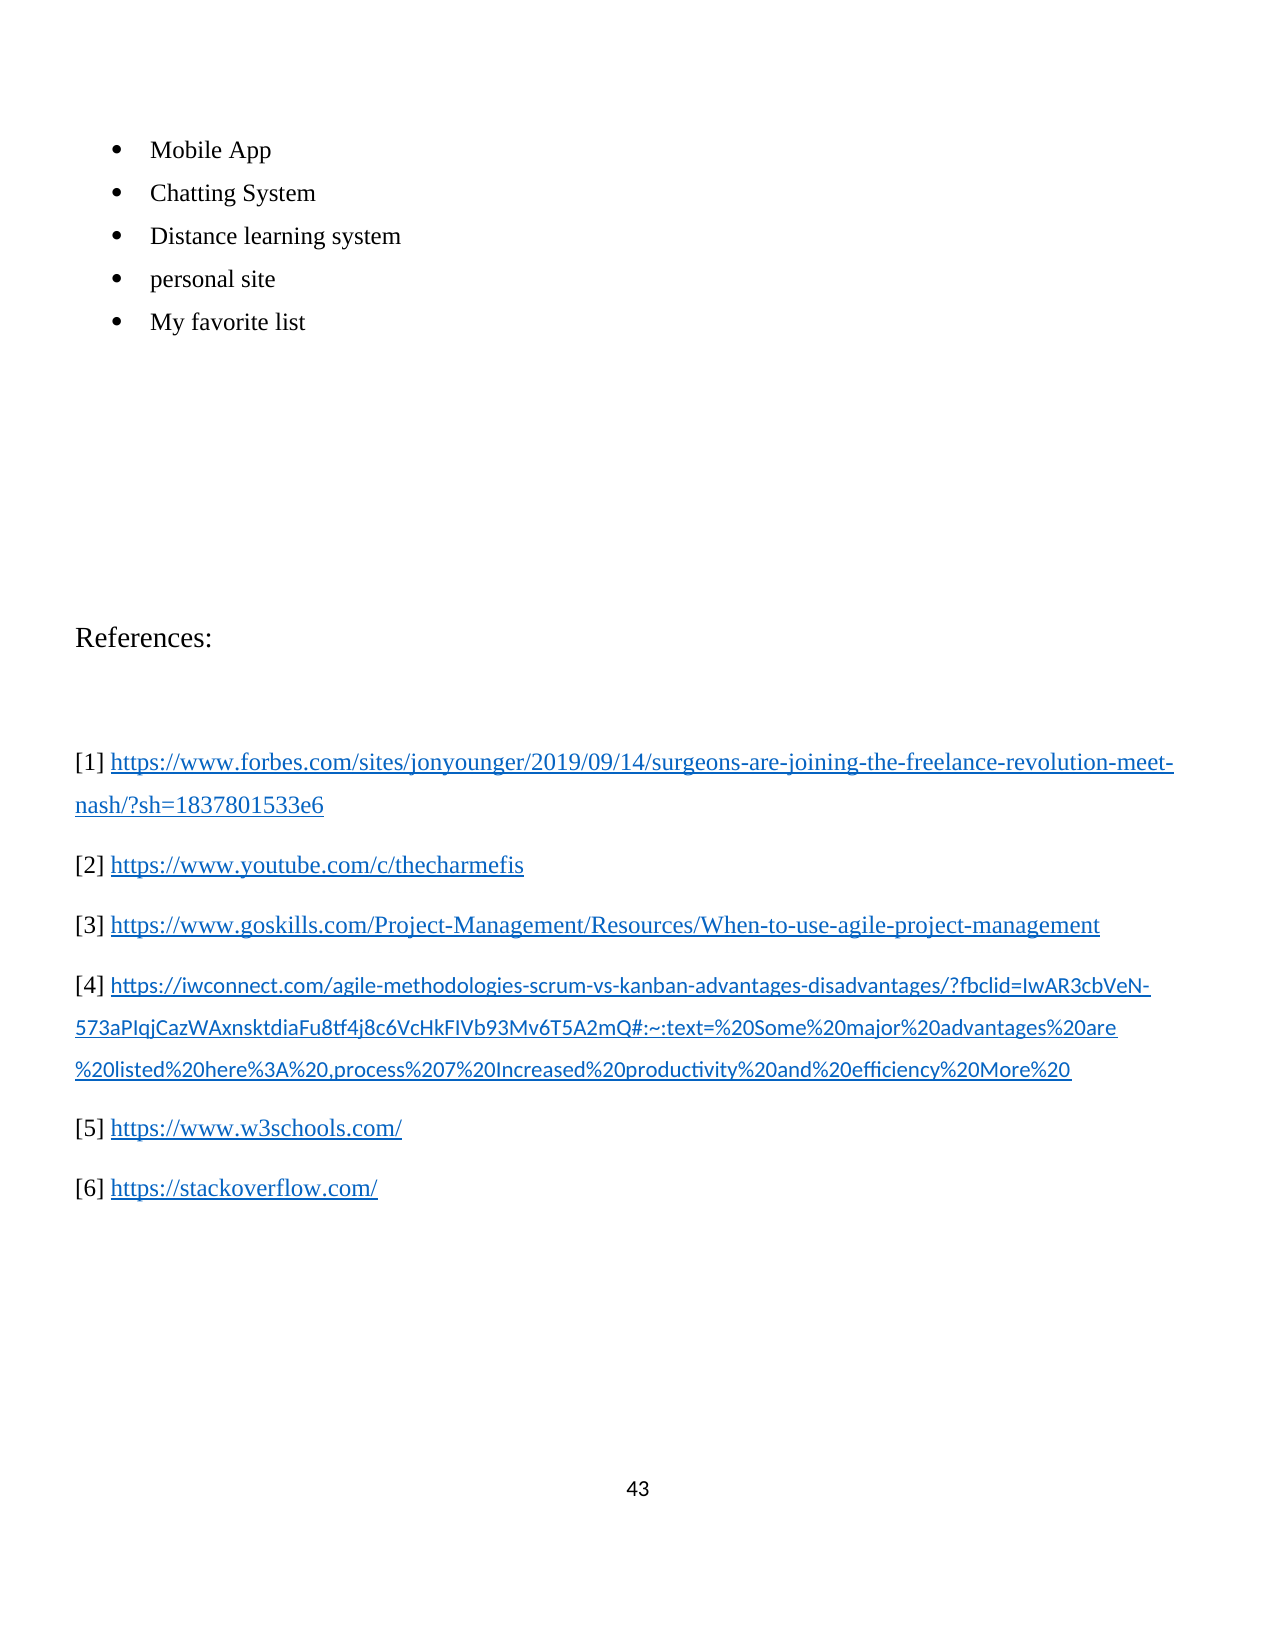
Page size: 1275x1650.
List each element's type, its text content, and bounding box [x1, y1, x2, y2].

text [3] https://www.goskills.com/Project-Management/Resources/When-to-use-agile-project-management [75, 910, 1200, 939]
text [6] https://stackoverflow.com/ [75, 1173, 1200, 1202]
text [1] https://www.forbes.com/sites/jonyounger/2019/09/14/surgeons-are-joining-the-freelance-revolution-meet-nash/?sh=1837801533e6 [75, 747, 1200, 819]
list Distance learning system [112, 221, 1200, 250]
text [5] https://www.w3schools.com/ [75, 1113, 1200, 1142]
text References: [75, 621, 1200, 654]
text [4] https://iwconnect.com/agile-methodologies-scrum-vs-kanban-advantages-disadvantages/?fbclid=IwAR3cbVeN-573aPIqjCazWAxnsktdiaFu8tf4j8c6VcHkFIVb93Mv6T5A2mQ#:~:text=%20Some%20major%20advantages%20are%20listed%20here%3A%20,process%207%20Increased%20productivity%20and%20efficiency%20More%20 [75, 970, 1200, 1083]
list Mobile App [112, 135, 1200, 163]
text [2] https://www.youtube.com/c/thecharmefis [75, 850, 1200, 879]
list personal site [112, 264, 1200, 293]
list Chatting System [112, 178, 1200, 207]
list My favorite list [112, 307, 1200, 336]
